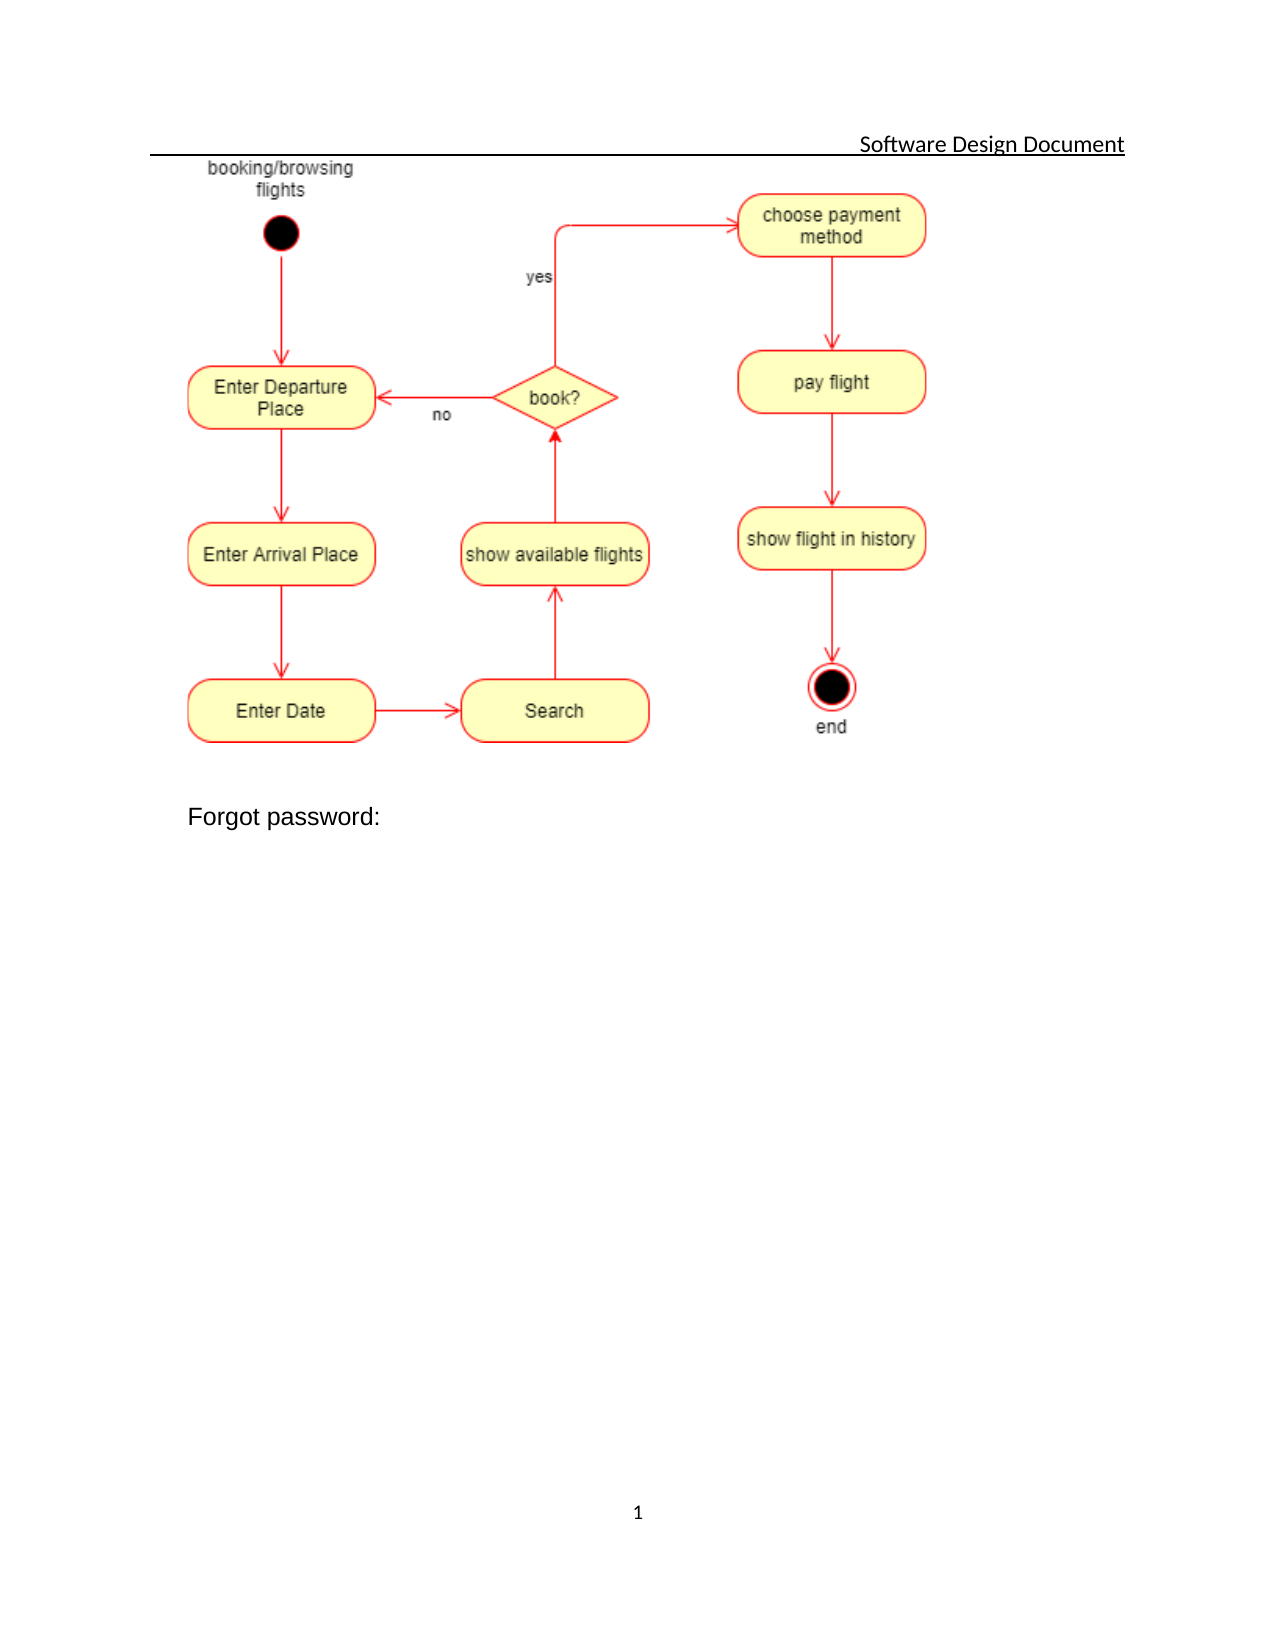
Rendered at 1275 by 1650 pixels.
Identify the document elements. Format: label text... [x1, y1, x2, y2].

picture [187, 156, 927, 743]
text Forgot password: [187, 802, 1137, 830]
